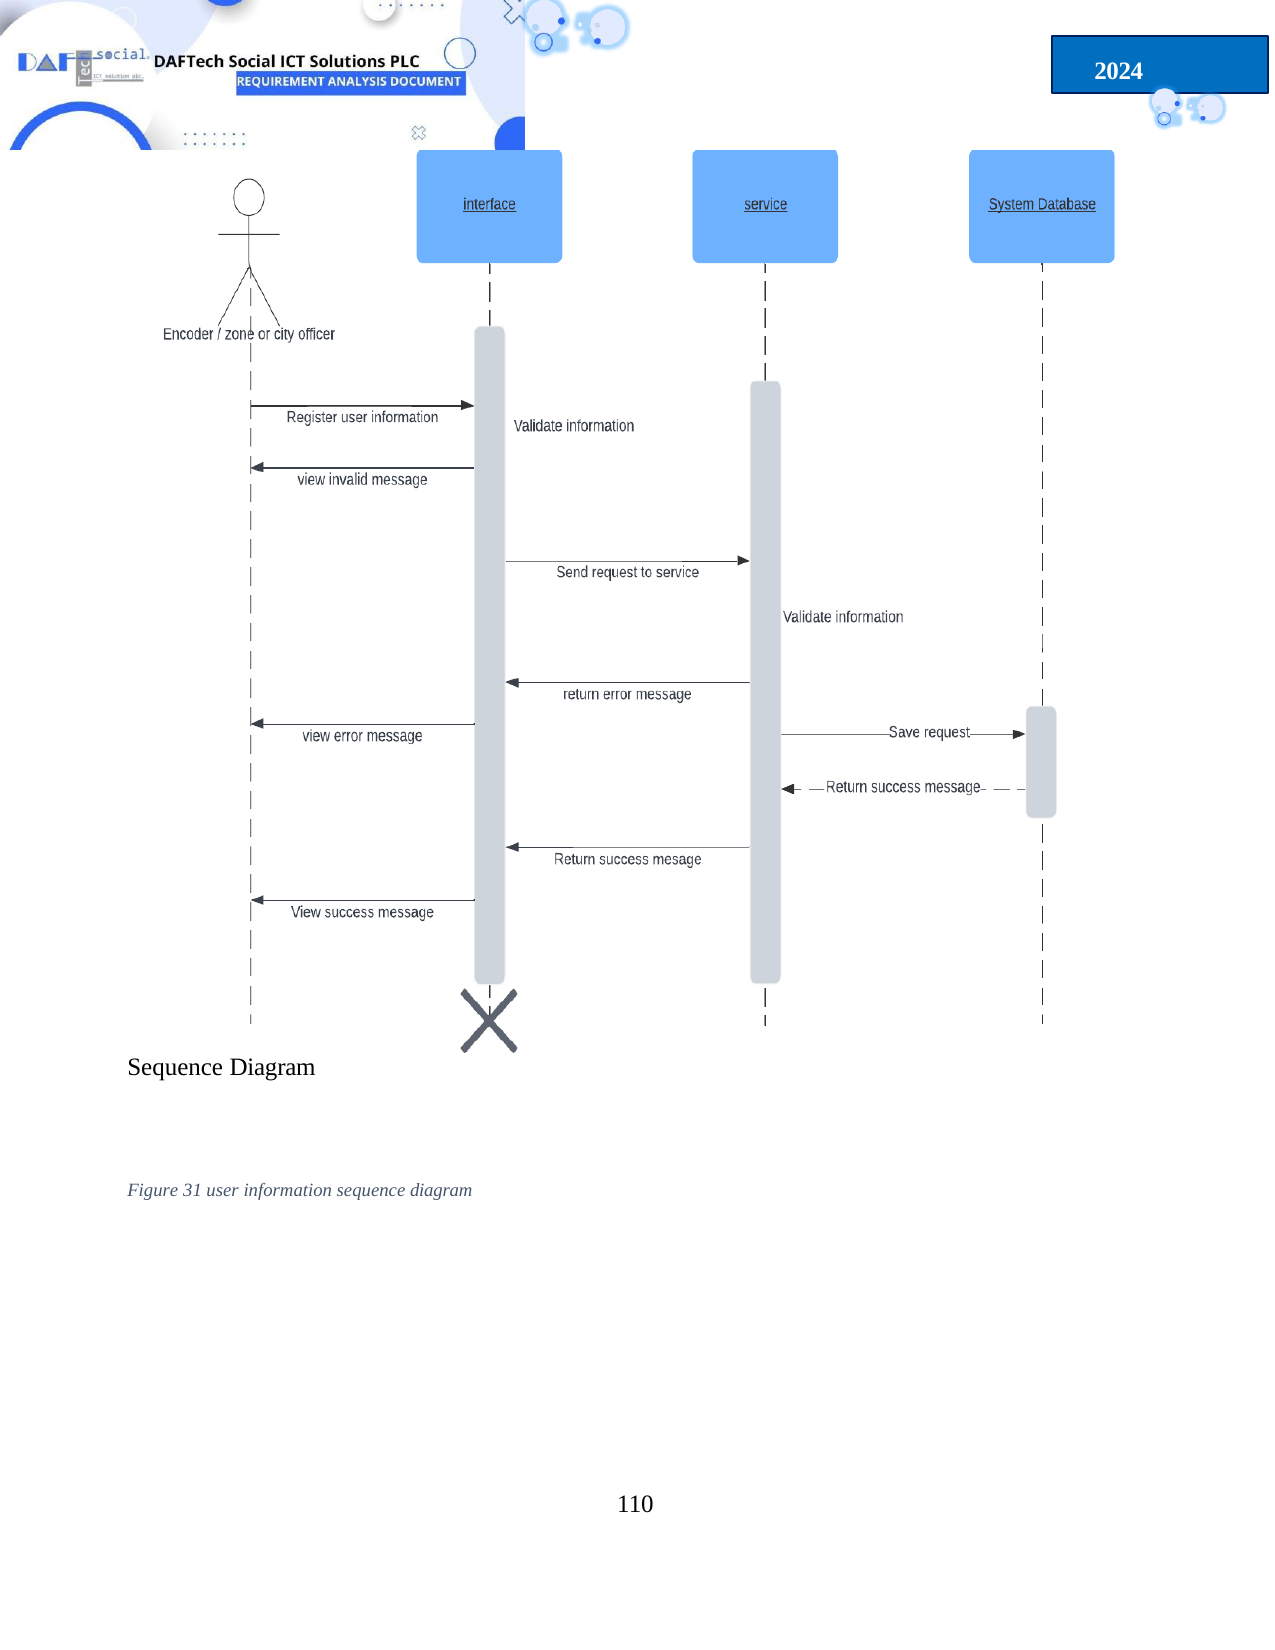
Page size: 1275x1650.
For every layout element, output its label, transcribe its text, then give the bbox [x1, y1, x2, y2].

picture [1145, 66, 1229, 151]
text Sequence Diagram [127, 150, 1156, 1081]
text Figure 31 user information sequence diagram [127, 1179, 1156, 1201]
picture [0, 0, 634, 150]
